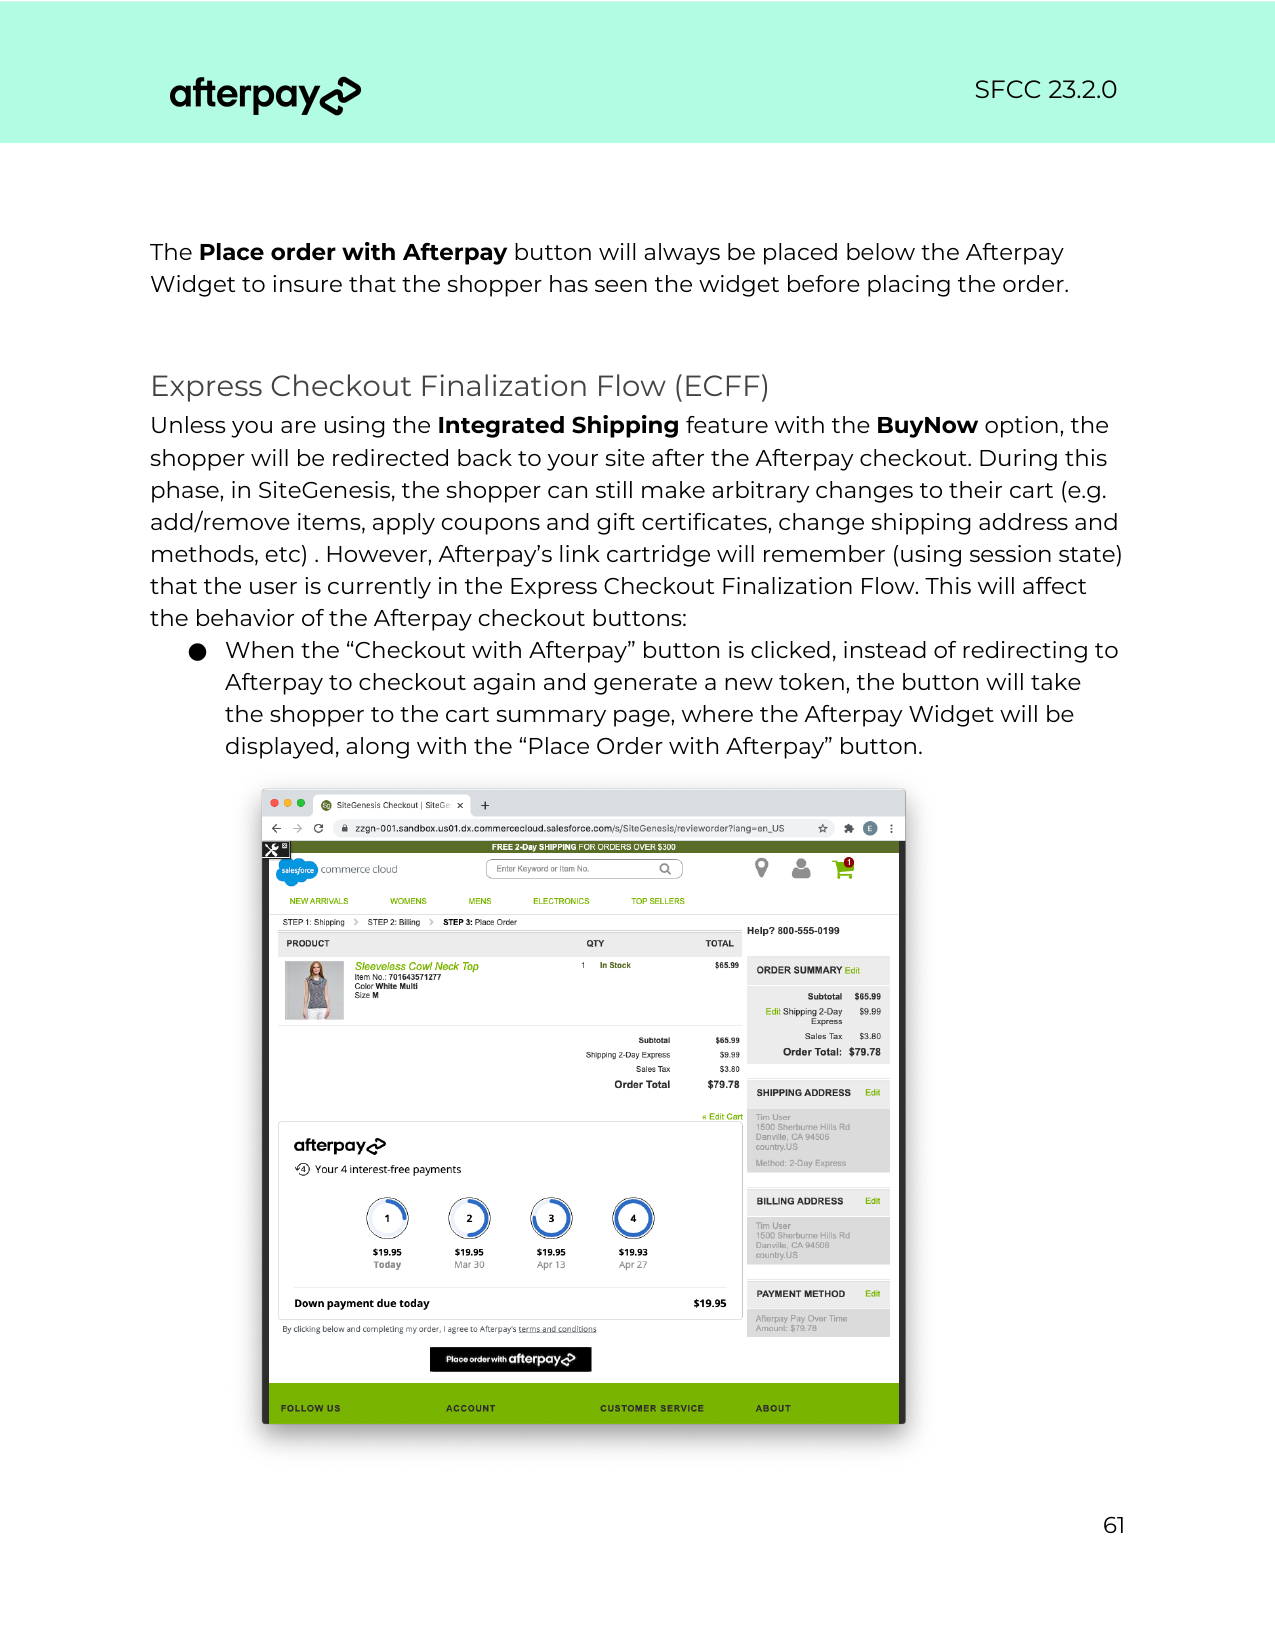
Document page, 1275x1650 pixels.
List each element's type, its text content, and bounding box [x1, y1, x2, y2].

subtitle Express Checkout Finalization Flow (ECFF) [150, 368, 1125, 403]
picture [134, 48, 397, 144]
text Unless you are using the Integrated Shipping feature with the BuyNow option, the shopper will be redirected back to your site after the Afterpay checkout. During this phase, in SiteGenesis, the shopper can still make arbitrary changes to their cart (e.g. add/remove items, apply coupons and gift certificates, change shipping address and methods, etc) . However, Afterpay’s link cartridge will remember (using session state) that the user is currently in the Express Checkout Finalization Flow. This will affect the behavior of the Afterpay checkout buttons: [150, 412, 1125, 632]
text The Place order with Afterpay button will always be placed below the Afterpay Widget to insure that the shopper has seen the widget before placing the order. [150, 238, 1125, 298]
picture [225, 764, 942, 1472]
list When the “Checkout with Afterpay” button is clicked, instead of redirecting to Afterpay to checkout again and generate a new token, the button will take the shopper to the cart summary page, where the Afterpay Widget will be displayed, along with the “Place Order with Afterpay” button. [187, 636, 1125, 761]
